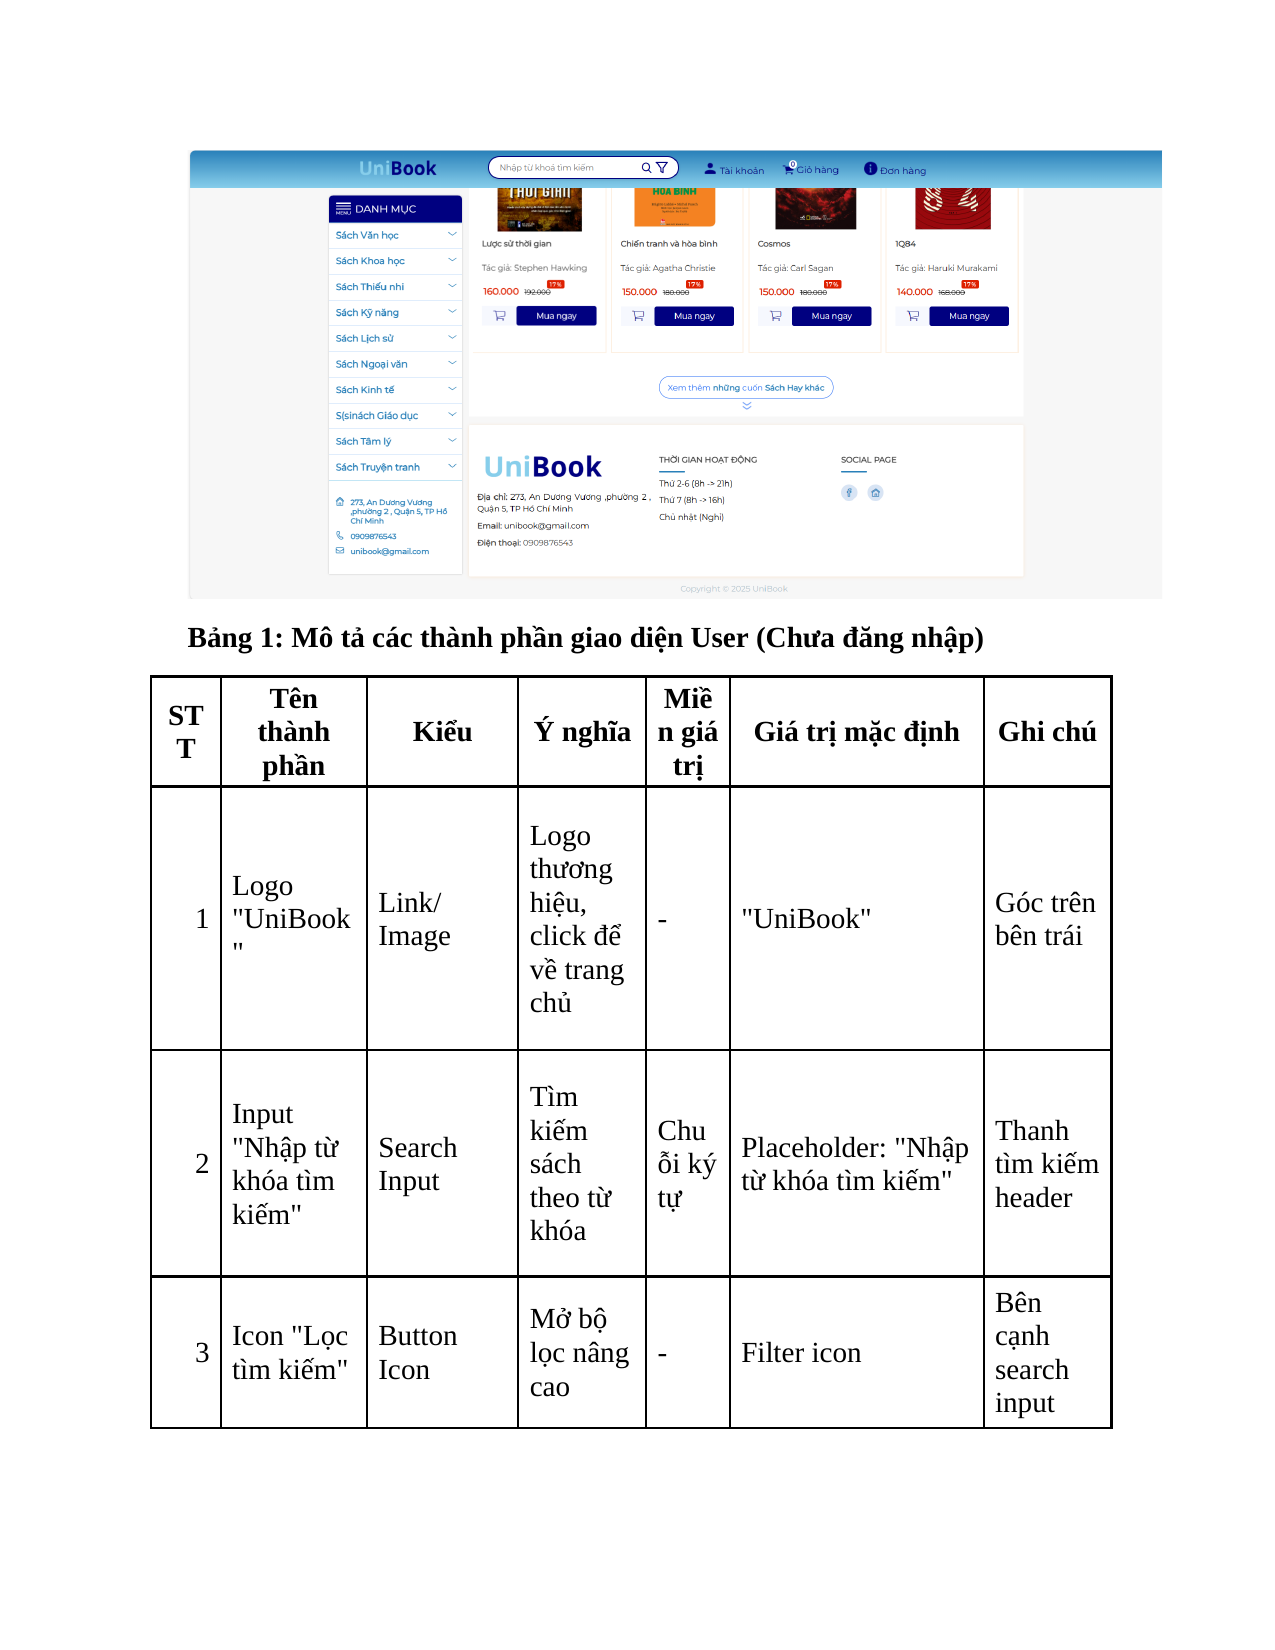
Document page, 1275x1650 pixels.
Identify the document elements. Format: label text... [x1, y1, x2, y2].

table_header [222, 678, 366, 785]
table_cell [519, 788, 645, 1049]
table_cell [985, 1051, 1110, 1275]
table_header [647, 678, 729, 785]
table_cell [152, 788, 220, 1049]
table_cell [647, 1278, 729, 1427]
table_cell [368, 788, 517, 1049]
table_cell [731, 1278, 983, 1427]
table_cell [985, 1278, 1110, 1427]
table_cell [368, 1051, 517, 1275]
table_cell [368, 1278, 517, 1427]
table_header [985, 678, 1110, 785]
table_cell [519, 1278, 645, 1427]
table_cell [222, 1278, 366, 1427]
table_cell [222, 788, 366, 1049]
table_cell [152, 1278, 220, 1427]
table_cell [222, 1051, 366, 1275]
text Bảng 1: Mô tả các thành phần giao diện User (Chưa đăng nhập) [187, 620, 1125, 654]
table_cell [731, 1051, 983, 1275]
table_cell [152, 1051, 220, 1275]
picture [187, 150, 1163, 599]
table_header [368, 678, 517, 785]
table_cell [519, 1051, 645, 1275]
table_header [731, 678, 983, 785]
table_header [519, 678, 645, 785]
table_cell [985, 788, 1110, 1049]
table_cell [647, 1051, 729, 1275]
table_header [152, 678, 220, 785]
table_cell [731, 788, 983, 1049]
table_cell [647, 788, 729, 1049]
